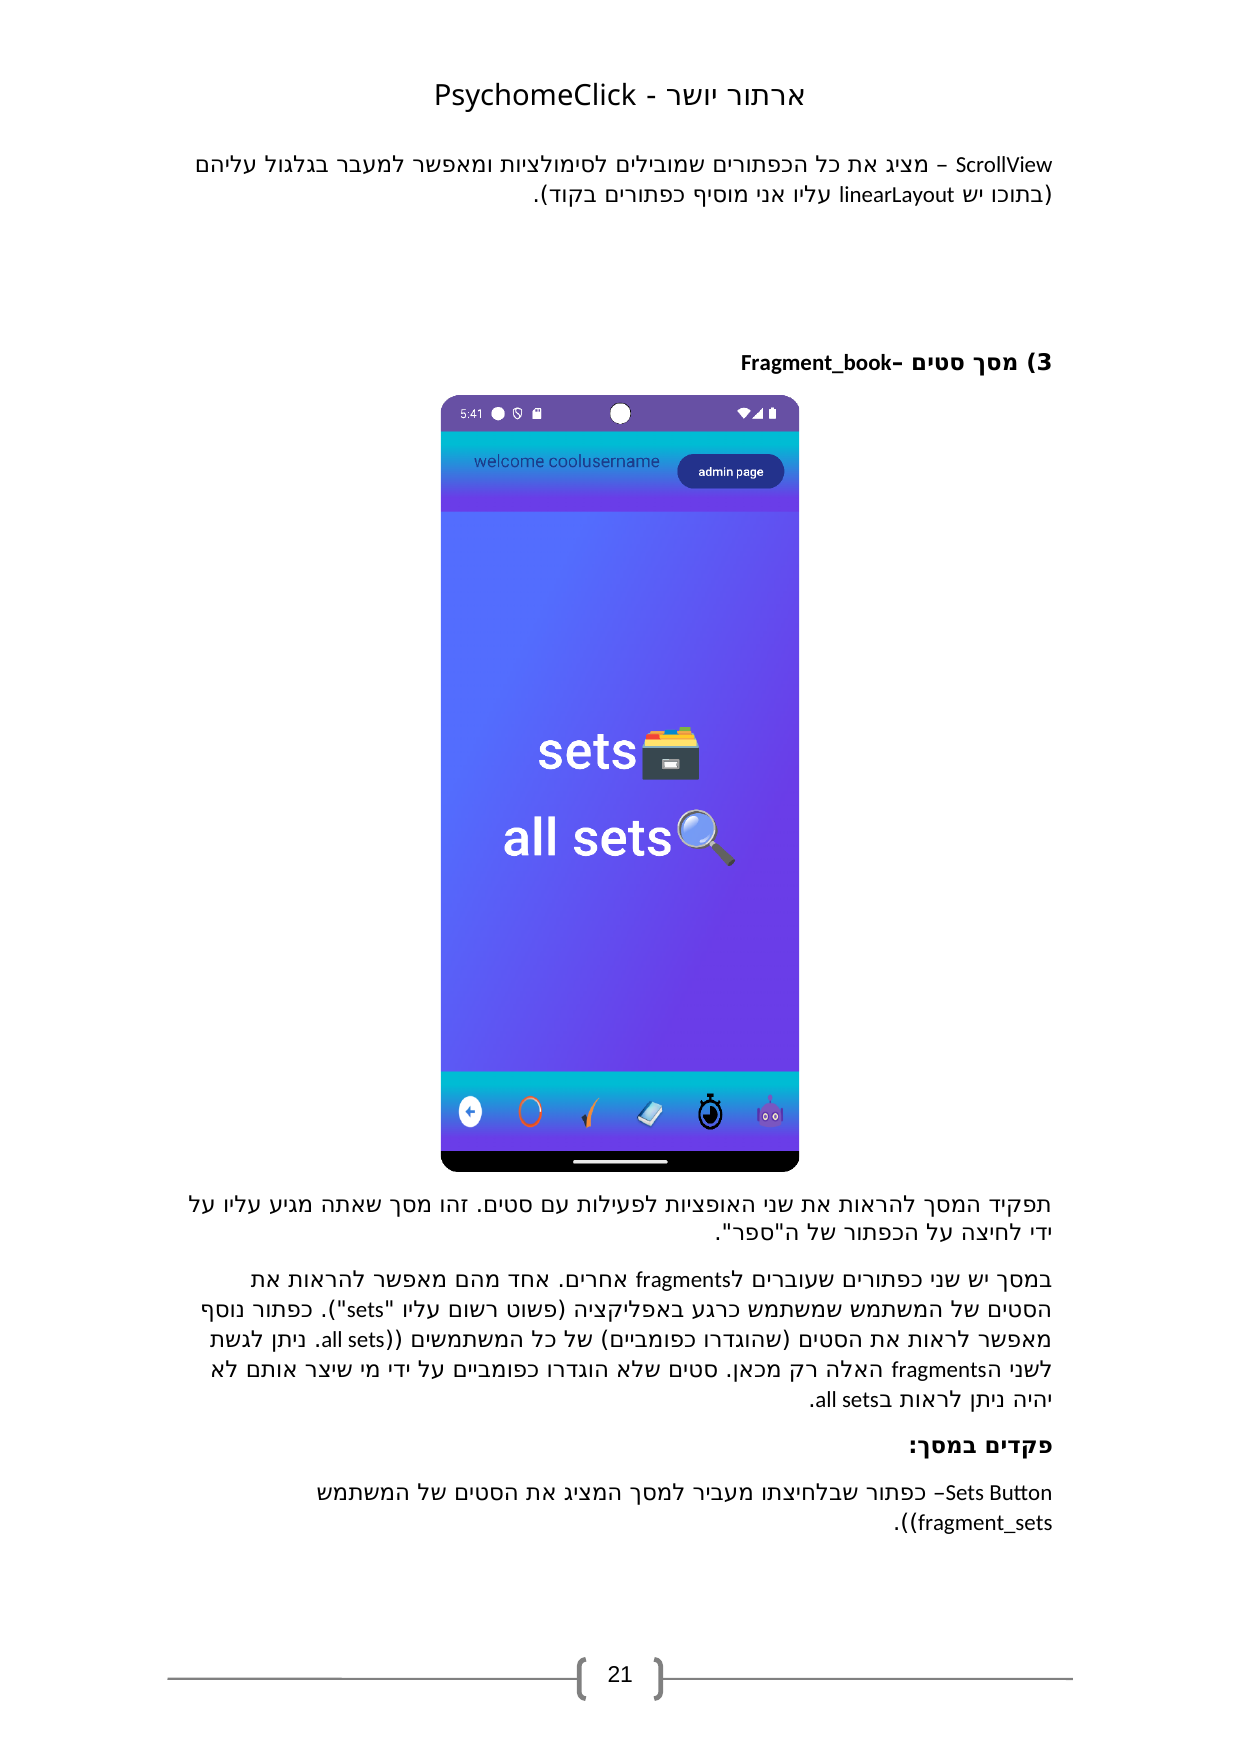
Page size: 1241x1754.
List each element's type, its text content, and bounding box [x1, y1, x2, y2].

text במסך יש שני כפתורים שעוברים לfragments אחרים. אחד מהם מאפשר להראות את הסטים של המשתמש שמשתמש כרגע באפליקציה (פשוט רשום עליו "sets"). כפתור נוסף מאפשר לראות את הסטים (שהוגדרו כפומביים) של כל המשתמשים ((all sets. ניתן לגשת לשני הfragments האלה רק מכאן. סטים שלא הוגדרו כפומביים על ידי מי שיצר אותם לא יהיה ניתן לראות בall sets. [187, 1265, 1053, 1413]
text 3) מסך סטים –Fragment_book [187, 348, 1053, 376]
picture [440, 395, 800, 449]
text פקדים במסך: [187, 1432, 1053, 1459]
text Sets Button– כפתור שבלחיצתו מעביר למסך המציג את הסטים של המשתמש fragment_sets)). [187, 1478, 1053, 1536]
picture [440, 1095, 800, 1172]
picture [440, 455, 800, 1089]
text ScrollView – מציג את כל הכפתורים שמובילים לסימולציות ומאפשר למעבר בגלגול עליהם (בתוכו יש linearLayout עליו אני מוסיף כפתורים בקוד). [187, 150, 1053, 208]
text תפקיד המסך להראות את שני האופציות לפעילות עם סטים. זהו מסך שאתה מגיע עליו על ידי לחיצה על הכפתור של ה"ספר". [187, 1191, 1053, 1246]
